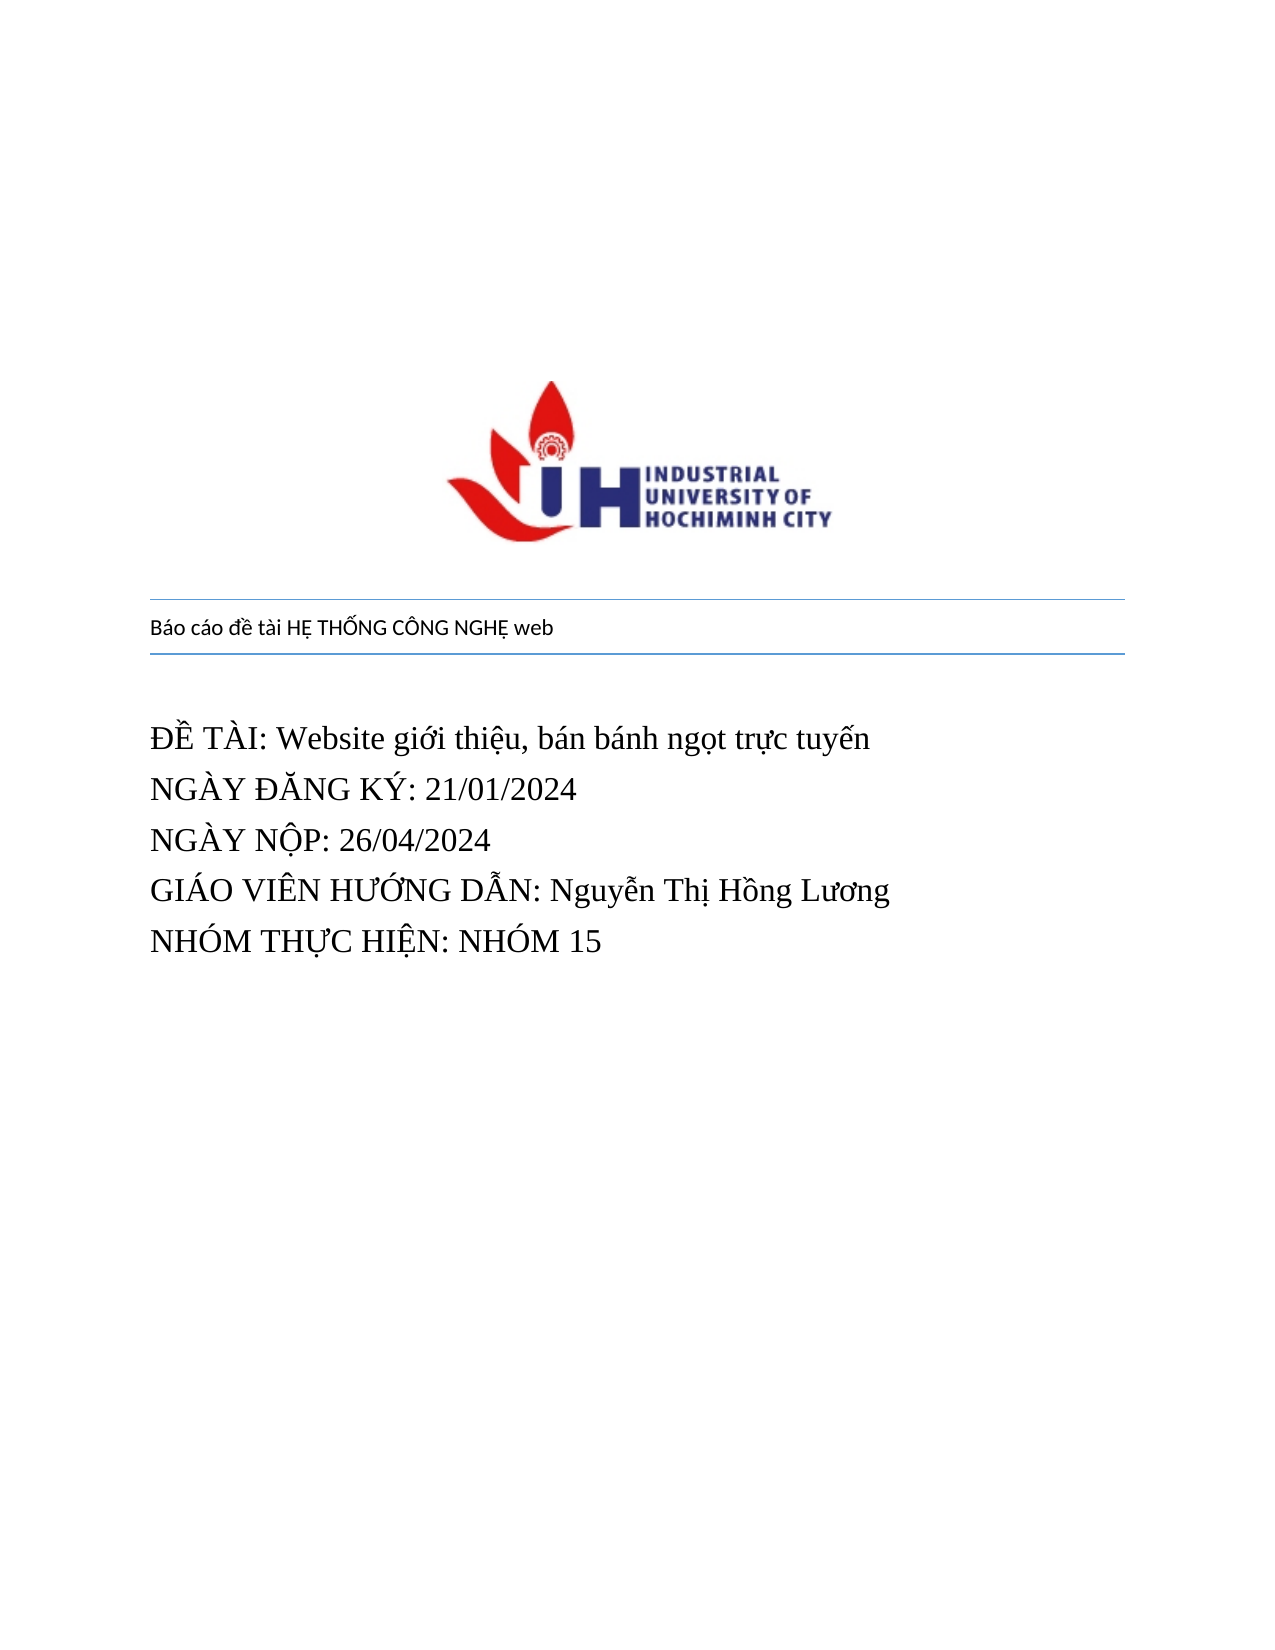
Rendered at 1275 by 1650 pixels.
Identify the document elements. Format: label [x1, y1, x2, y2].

picture [441, 381, 834, 545]
